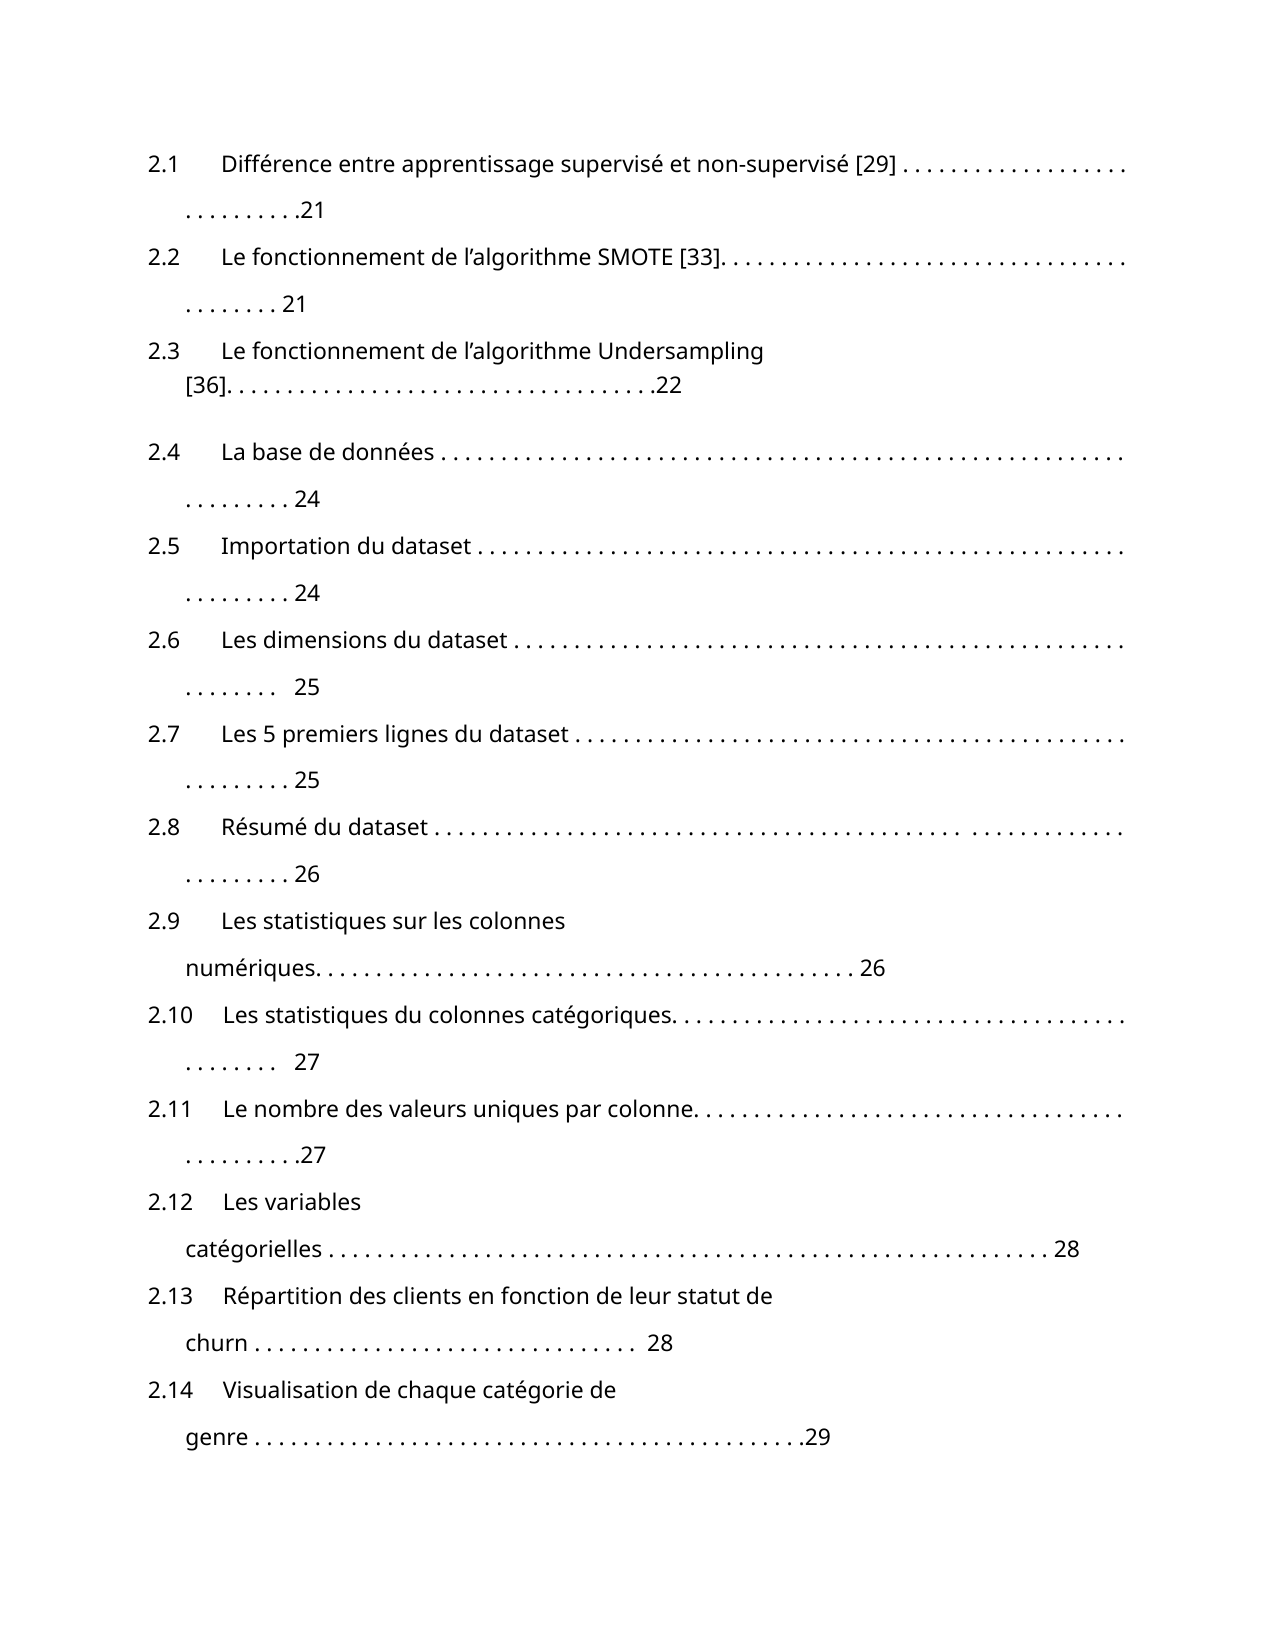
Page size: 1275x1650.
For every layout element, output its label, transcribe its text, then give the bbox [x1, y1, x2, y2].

list Résumé du dataset . . . . . . . . . . . . . . . . . . . . . . . . . . . . . . . . . . . . . . . . . . . . . . . . . . . . . . . . . . . . . . . . . . 26 [148, 811, 1127, 889]
list Les variables catégorielles . . . . . . . . . . . . . . . . . . . . . . . . . . . . . . . . . . . . . . . . . . . . . . . . . . . . . . . . . . . . 28 [148, 1186, 1127, 1264]
list Importation du dataset . . . . . . . . . . . . . . . . . . . . . . . . . . . . . . . . . . . . . . . . . . . . . . . . . . . . . . . . . . . . . . . 24 [148, 530, 1127, 608]
list La base de données . . . . . . . . . . . . . . . . . . . . . . . . . . . . . . . . . . . . . . . . . . . . . . . . . . . . . . . . . . . . . . . . . . 24 [148, 436, 1127, 514]
list Le fonctionnement de l’algorithme SMOTE [33]. . . . . . . . . . . . . . . . . . . . . . . . . . . . . . . . . . . . . . . . . . 21 [148, 241, 1127, 319]
list Différence entre apprentissage supervisé et non-supervisé [29] . . . . . . . . . . . . . . . . . . . . . . . . . . . . .21 [148, 148, 1127, 226]
list Les dimensions du dataset . . . . . . . . . . . . . . . . . . . . . . . . . . . . . . . . . . . . . . . . . . . . . . . . . . . . . . . . . . . 25 [148, 624, 1127, 702]
list Visualisation de chaque catégorie de genre . . . . . . . . . . . . . . . . . . . . . . . . . . . . . . . . . . . . . . . . . . . . . .29 [148, 1374, 1127, 1452]
list Le nombre des valeurs uniques par colonne. . . . . . . . . . . . . . . . . . . . . . . . . . . . . . . . . . . . . . . . . . . . . .27 [148, 1093, 1127, 1171]
list Les statistiques sur les colonnes numériques. . . . . . . . . . . . . . . . . . . . . . . . . . . . . . . . . . . . . . . . . . . . . 26 [148, 905, 1127, 983]
list Les statistiques du colonnes catégoriques. . . . . . . . . . . . . . . . . . . . . . . . . . . . . . . . . . . . . . . . . . . . . . 27 [148, 999, 1127, 1077]
list Les 5 premiers lignes du dataset . . . . . . . . . . . . . . . . . . . . . . . . . . . . . . . . . . . . . . . . . . . . . . . . . . . . . . . 25 [148, 718, 1127, 796]
list Le fonctionnement de l’algorithme Undersampling [36]. . . . . . . . . . . . . . . . . . . . . . . . . . . . . . . . . . . .22 [148, 335, 1127, 400]
list Répartition des clients en fonction de leur statut de churn . . . . . . . . . . . . . . . . . . . . . . . . . . . . . . . . 28 [148, 1280, 1127, 1358]
